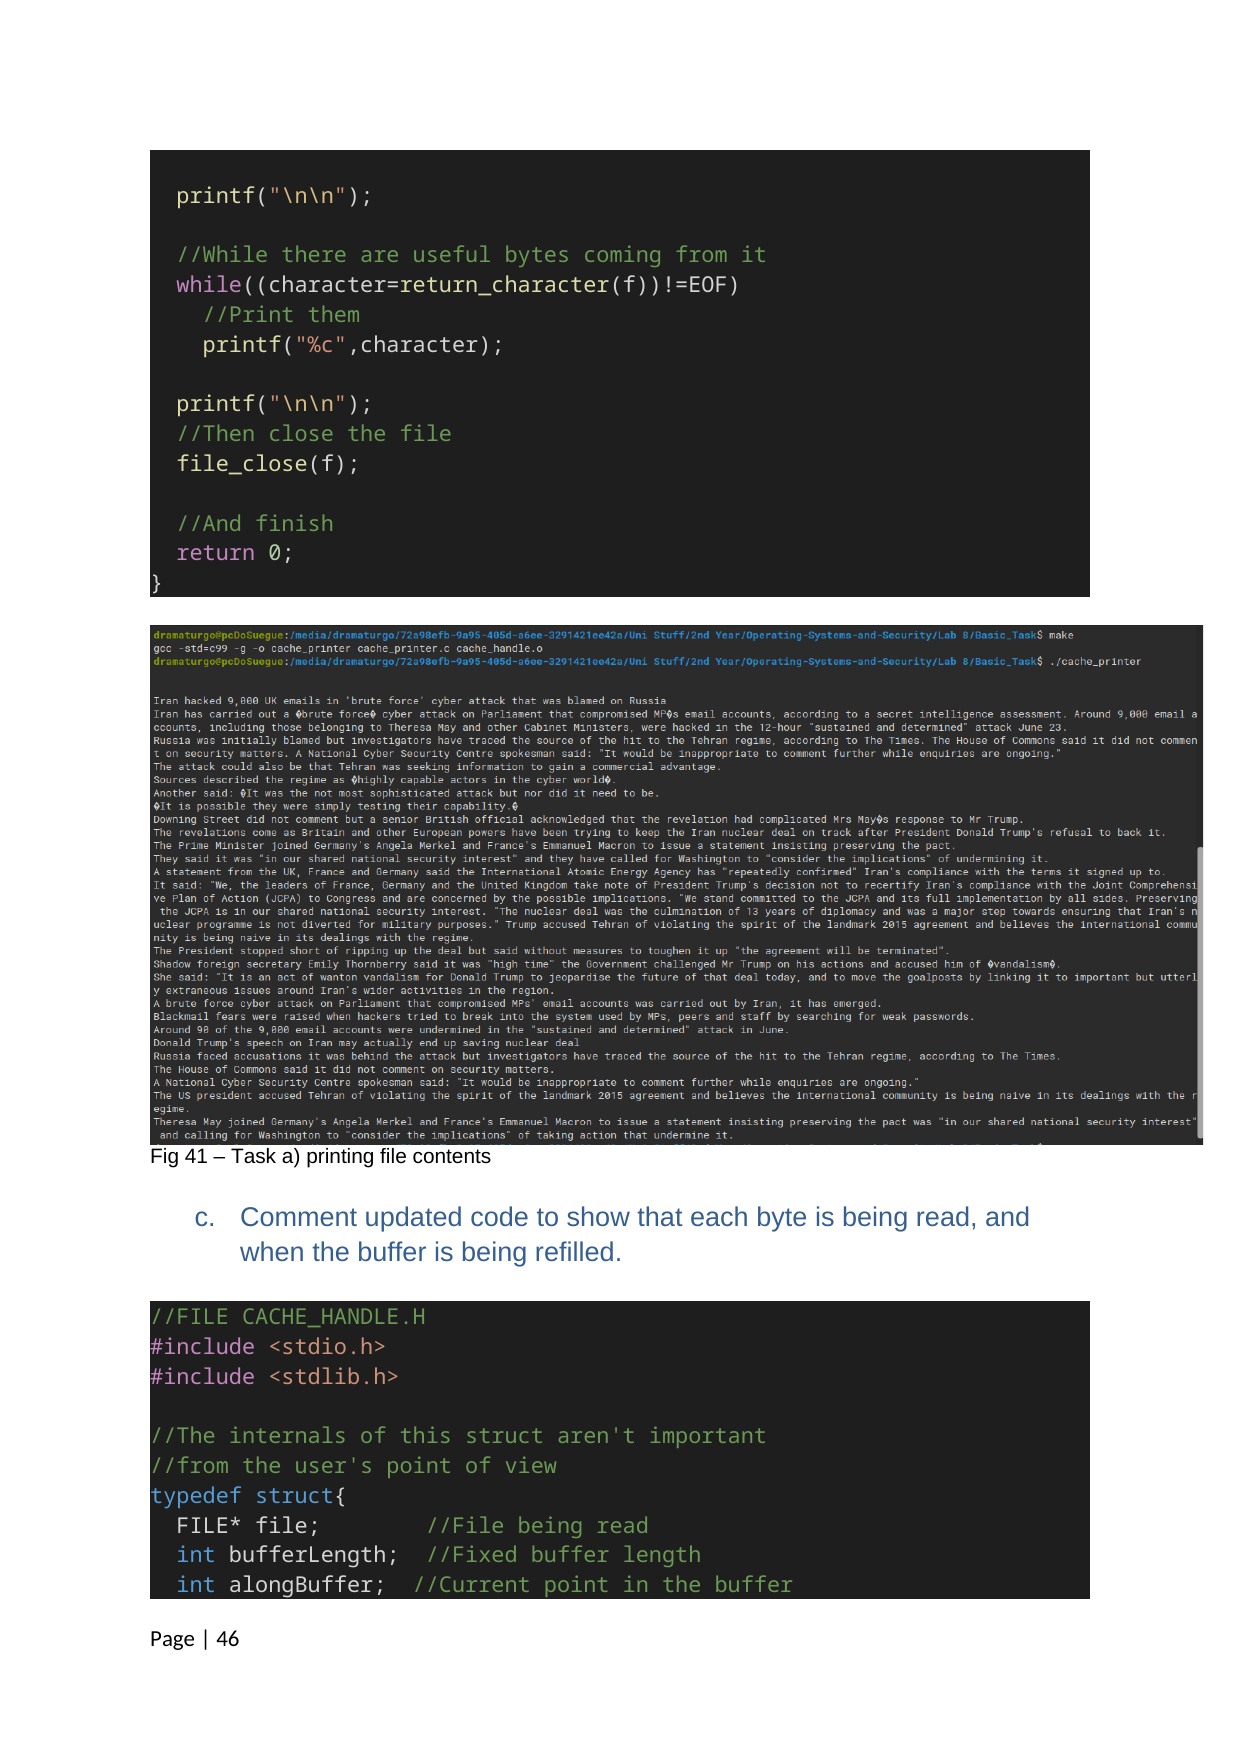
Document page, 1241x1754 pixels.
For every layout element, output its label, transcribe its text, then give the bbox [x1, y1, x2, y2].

text //While there are useful bytes coming from it [150, 239, 1090, 269]
text //Then close the file [150, 418, 1090, 448]
text printf("\n\n"); [150, 388, 1090, 418]
text file_close(f); [150, 448, 1090, 478]
text printf("%c",character); [150, 329, 1090, 358]
text typedef struct{ [150, 1480, 1090, 1510]
text while((character=return_character(f))!=EOF) [150, 269, 1090, 299]
text int alongBuffer; //Current point in the buffer [150, 1569, 1090, 1599]
text #include <stdio.h> [150, 1331, 1090, 1361]
text #include <stdlib.h> [150, 1361, 1090, 1391]
text //Print them [150, 299, 1090, 329]
text } [150, 567, 1090, 597]
picture [150, 625, 1204, 1145]
text //And finish [150, 507, 1090, 537]
text //The internals of this struct aren't important [150, 1420, 1090, 1450]
text printf("\n\n"); [150, 180, 1090, 209]
text Fig 41 – Task a) printing file contents [150, 1145, 1090, 1168]
text return 0; [150, 537, 1090, 567]
text int bufferLength; //Fixed buffer length [150, 1539, 1090, 1569]
text //from the user's point of view [150, 1450, 1090, 1480]
text FILE* file; //File being read [150, 1510, 1090, 1539]
text //FILE CACHE_HANDLE.H [150, 1301, 1090, 1331]
subtitle Comment updated code to show that each byte is being read, and when the buffer is being refilled. [194, 1201, 1090, 1268]
